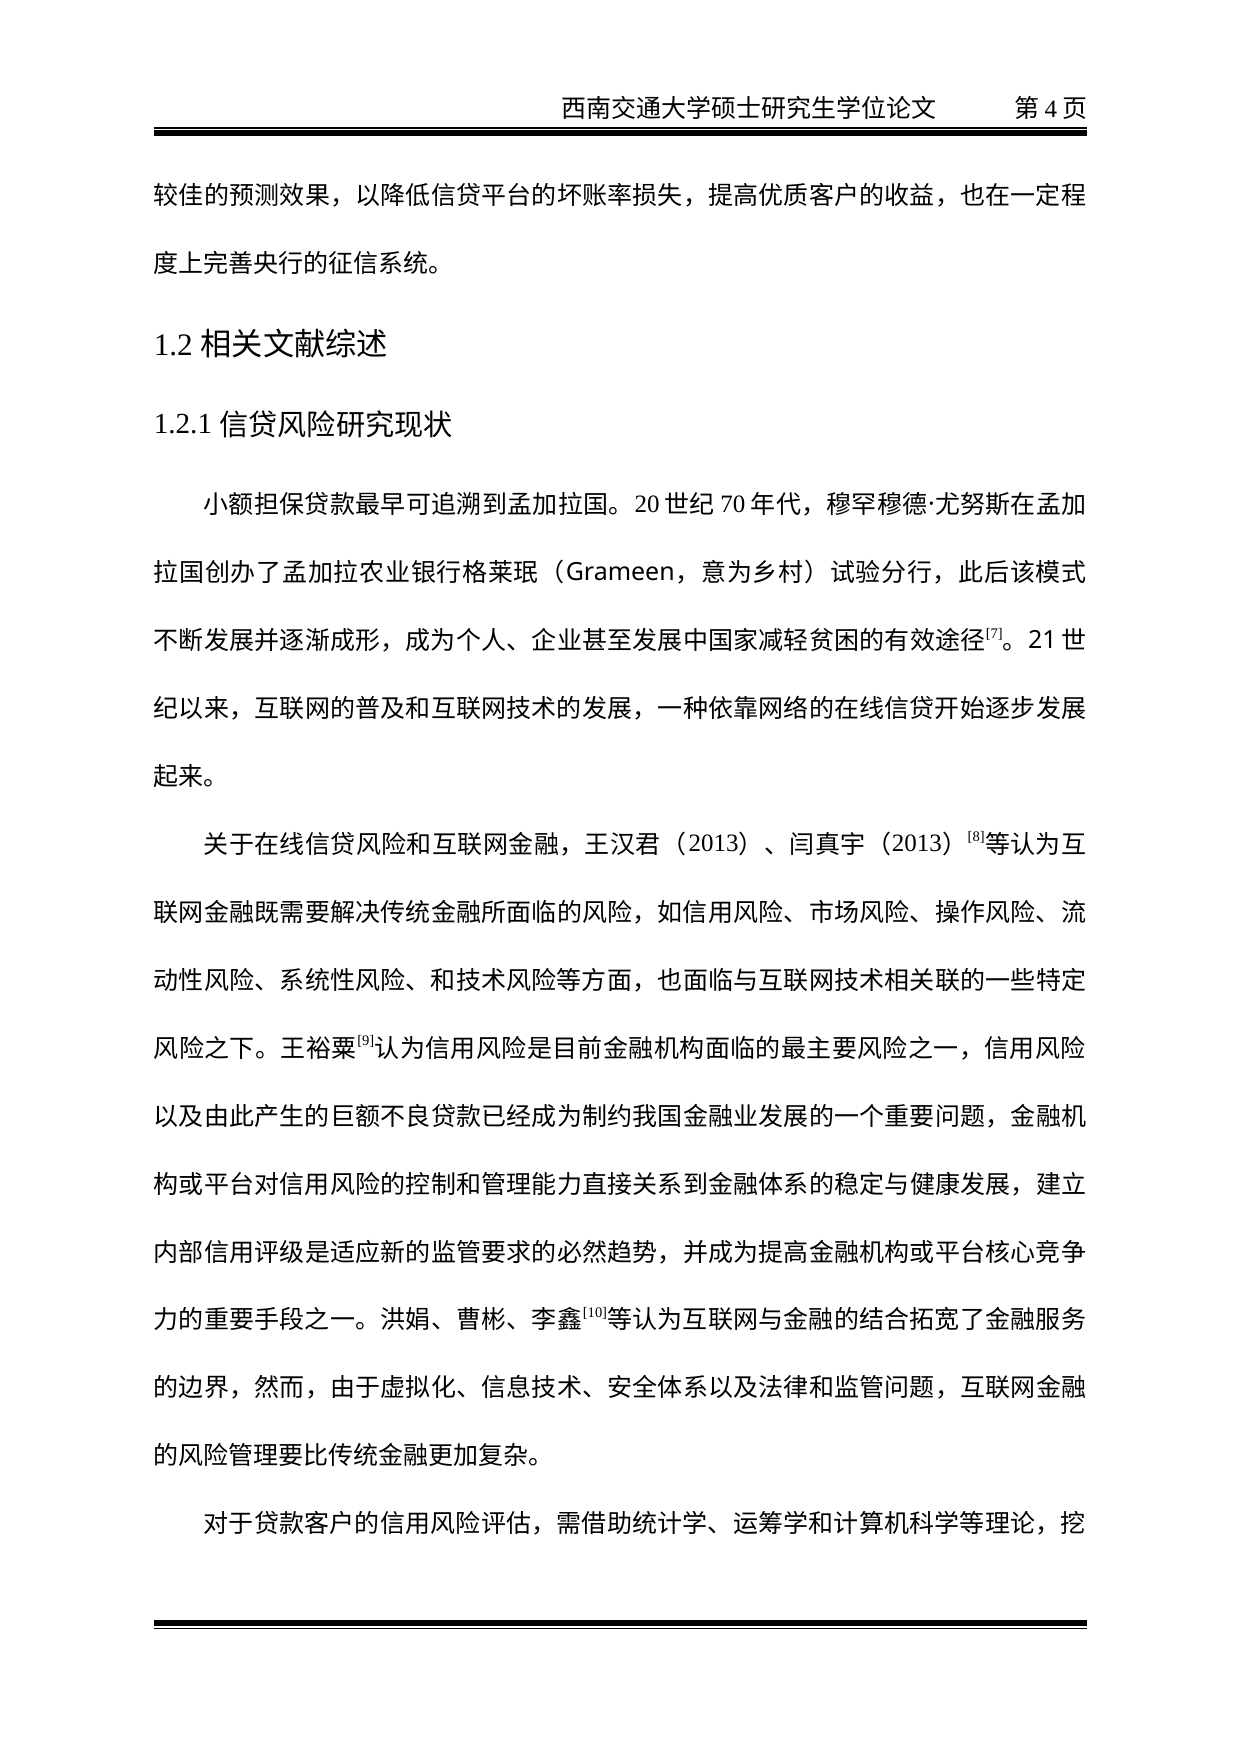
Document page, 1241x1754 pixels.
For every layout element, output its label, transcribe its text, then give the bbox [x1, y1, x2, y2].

text 小额担保贷款最早可追溯到孟加拉国。20世纪70年代，穆罕穆德·尤努斯在孟加拉国创办了孟加拉农业银行格莱珉（Grameen，意为乡村）试验分行，此后该模式不断发展并逐渐成形，成为个人、企业甚至发展中国家减轻贫困的有效途径[7]。21世纪以来，互联网的普及和互联网技术的发展，一种依靠网络的在线信贷开始逐步发展起来。 [153, 469, 1087, 809]
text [153, 160, 1087, 296]
subtitle 1.2 相关文献综述 [153, 308, 1087, 376]
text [153, 1488, 1087, 1556]
text 关于在线信贷风险和互联网金融，王汉君（2013）、闫真宇（2013）[8]等认为互联网金融既需要解决传统金融所面临的风险，如信用风险、市场风险、操作风险、流动性风险、系统性风险、和技术风险等方面，也面临与互联网技术相关联的一些特定风险之下。王裕粟[9]认为信用风险是目前金融机构面临的最主要风险之一，信用风险以及由此产生的巨额不良贷款已经成为制约我国金融业发展的一个重要问题，金融机构或平台对信用风险的控制和管理能力直接关系到金融体系的稳定与健康发展，建立内部信用评级是适应新的监管要求的必然趋势，并成为提高金融机构或平台核心竞争力的重要手段之一。洪娟、曹彬、李鑫[10]等认为互联网与金融的结合拓宽了金融服务的边界，然而，由于虚拟化、信息技术、安全体系以及法律和监管问题，互联网金融的风险管理要比传统金融更加复杂。 [153, 809, 1087, 1488]
title 1.2.1 信贷风险研究现状 [153, 389, 1087, 457]
